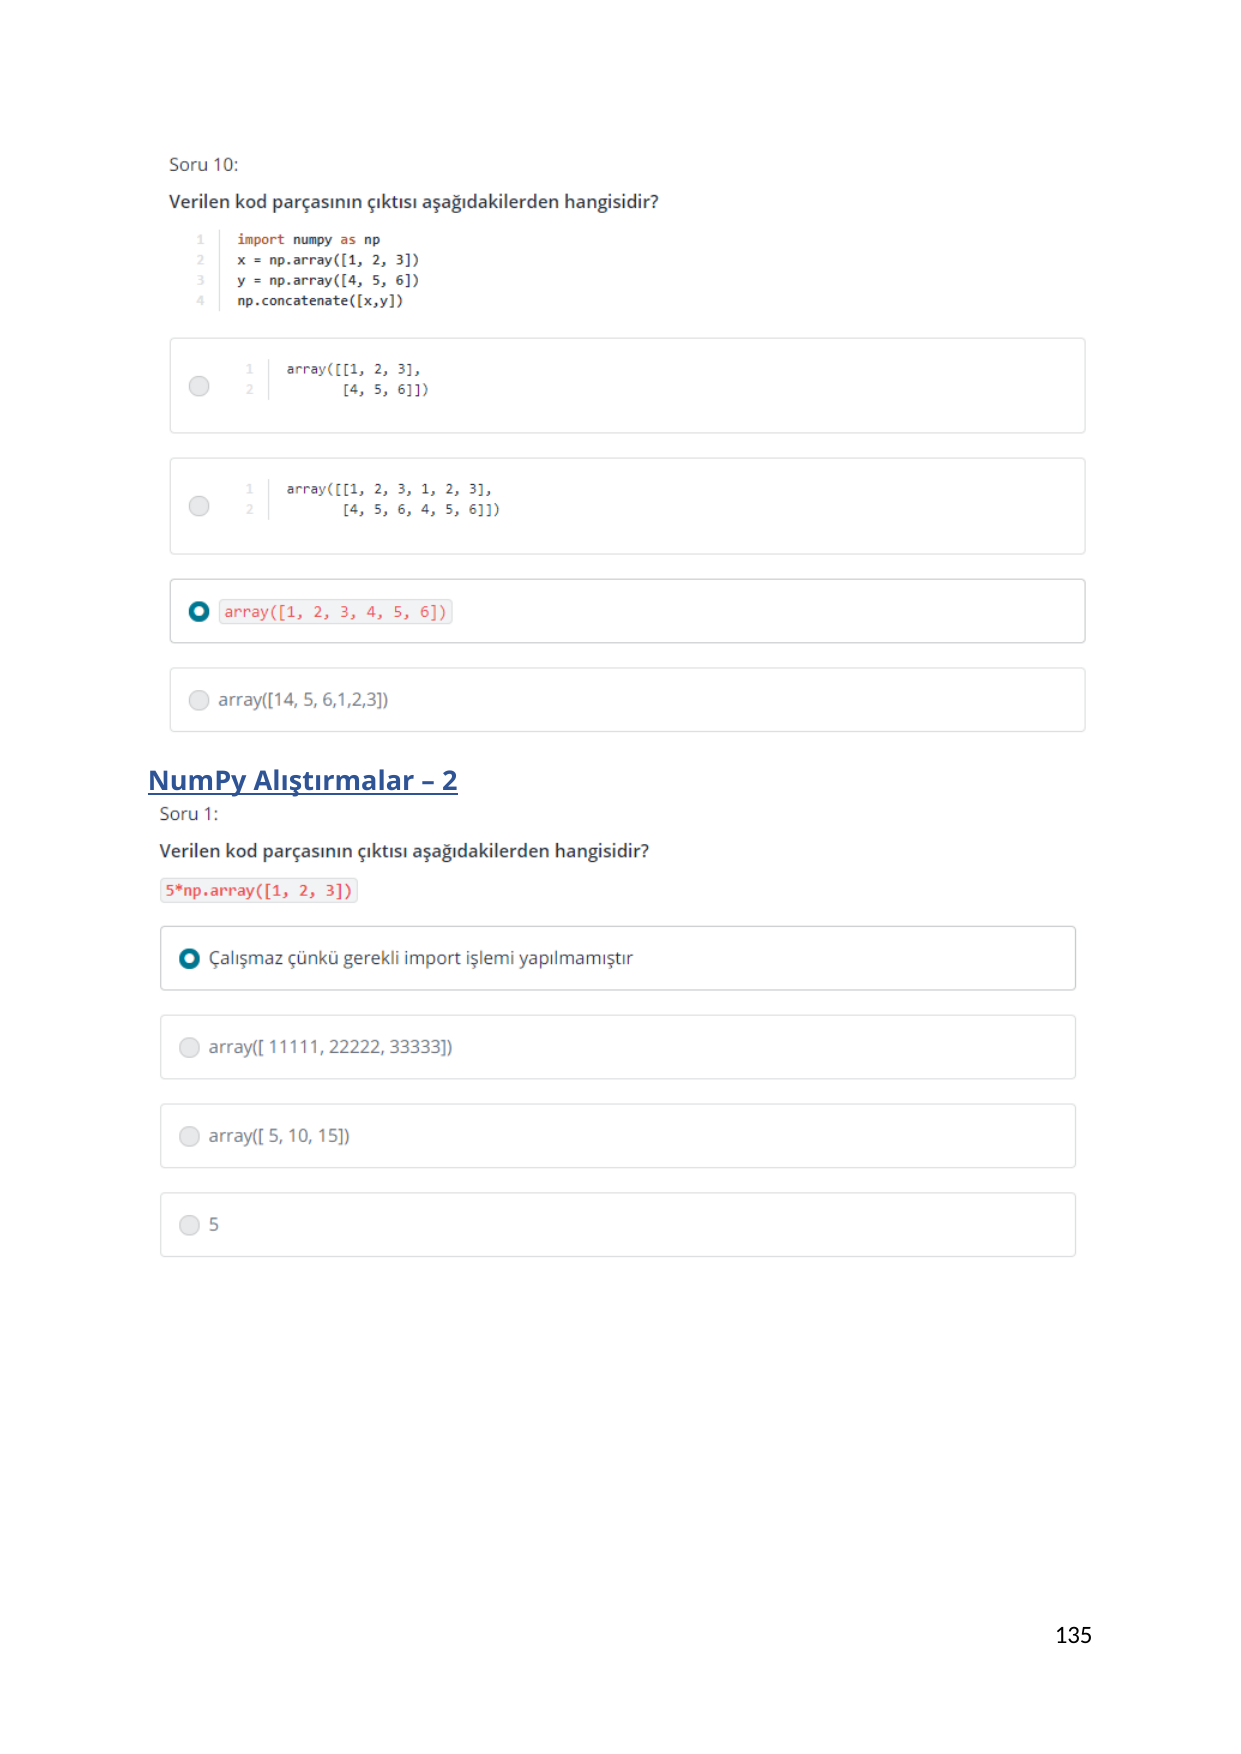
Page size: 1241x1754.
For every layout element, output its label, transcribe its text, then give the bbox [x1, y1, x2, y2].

picture [147, 147, 1093, 743]
picture [147, 801, 1093, 1268]
subtitle NumPy Alıştırmalar – 2 [148, 762, 1092, 799]
